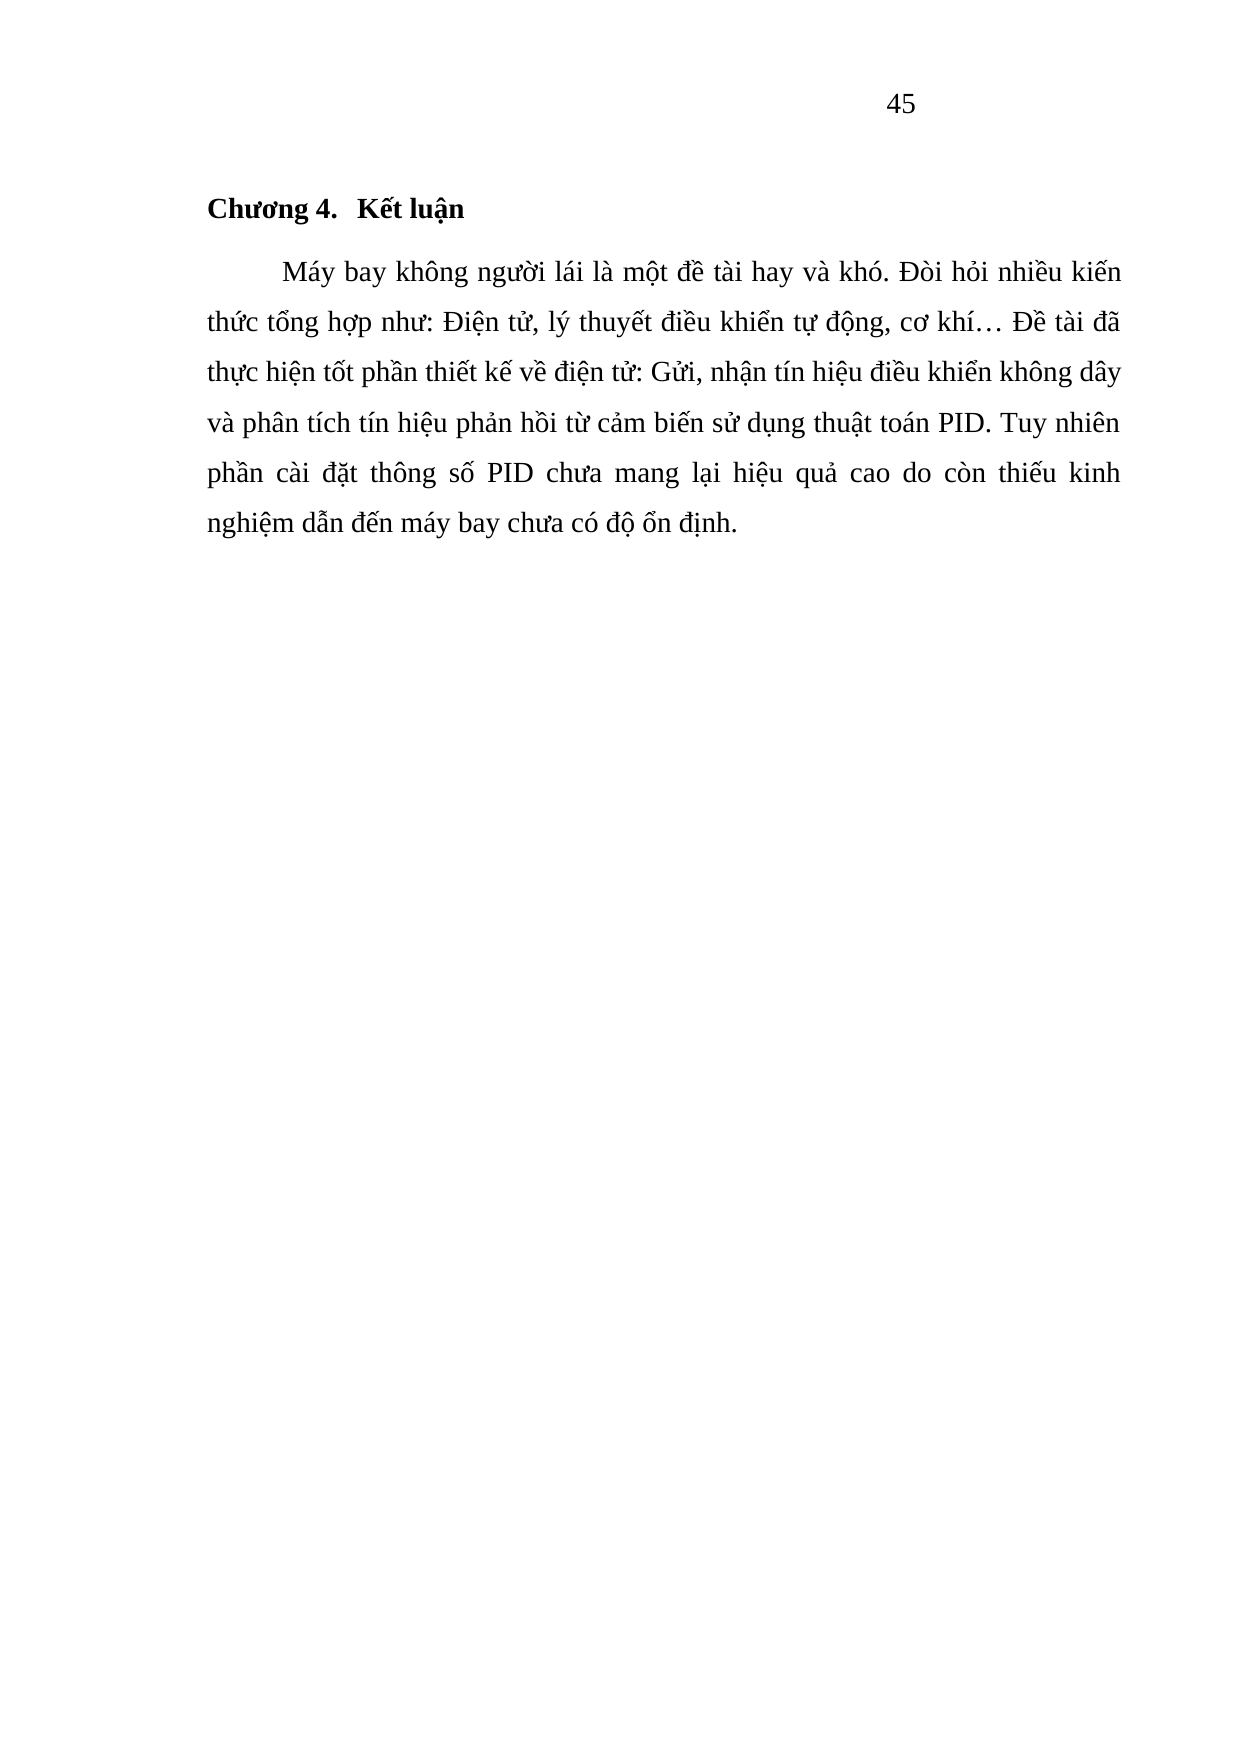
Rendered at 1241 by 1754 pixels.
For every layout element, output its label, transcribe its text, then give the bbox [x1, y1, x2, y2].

text Kết luận [207, 191, 1122, 224]
list Máy bay không người lái là một đề tài hay và khó. Đòi hỏi nhiều kiến thức tổng hợp như: Điện tử, lý thuyết điều khiển tự động, cơ khí… Đề tài đã thực hiện tốt phần thiết kế về điện tử: Gửi, nhận tín hiệu điều khiển không dây và phân tích tín hiệu phản hồi từ cảm biến sử dụng thuật toán PID. Tuy nhiên phần cài đặt thông số PID chưa mang lại hiệu quả cao do còn thiếu kinh nghiệm dẫn đến máy bay chưa có độ ổn định. [207, 254, 1122, 539]
